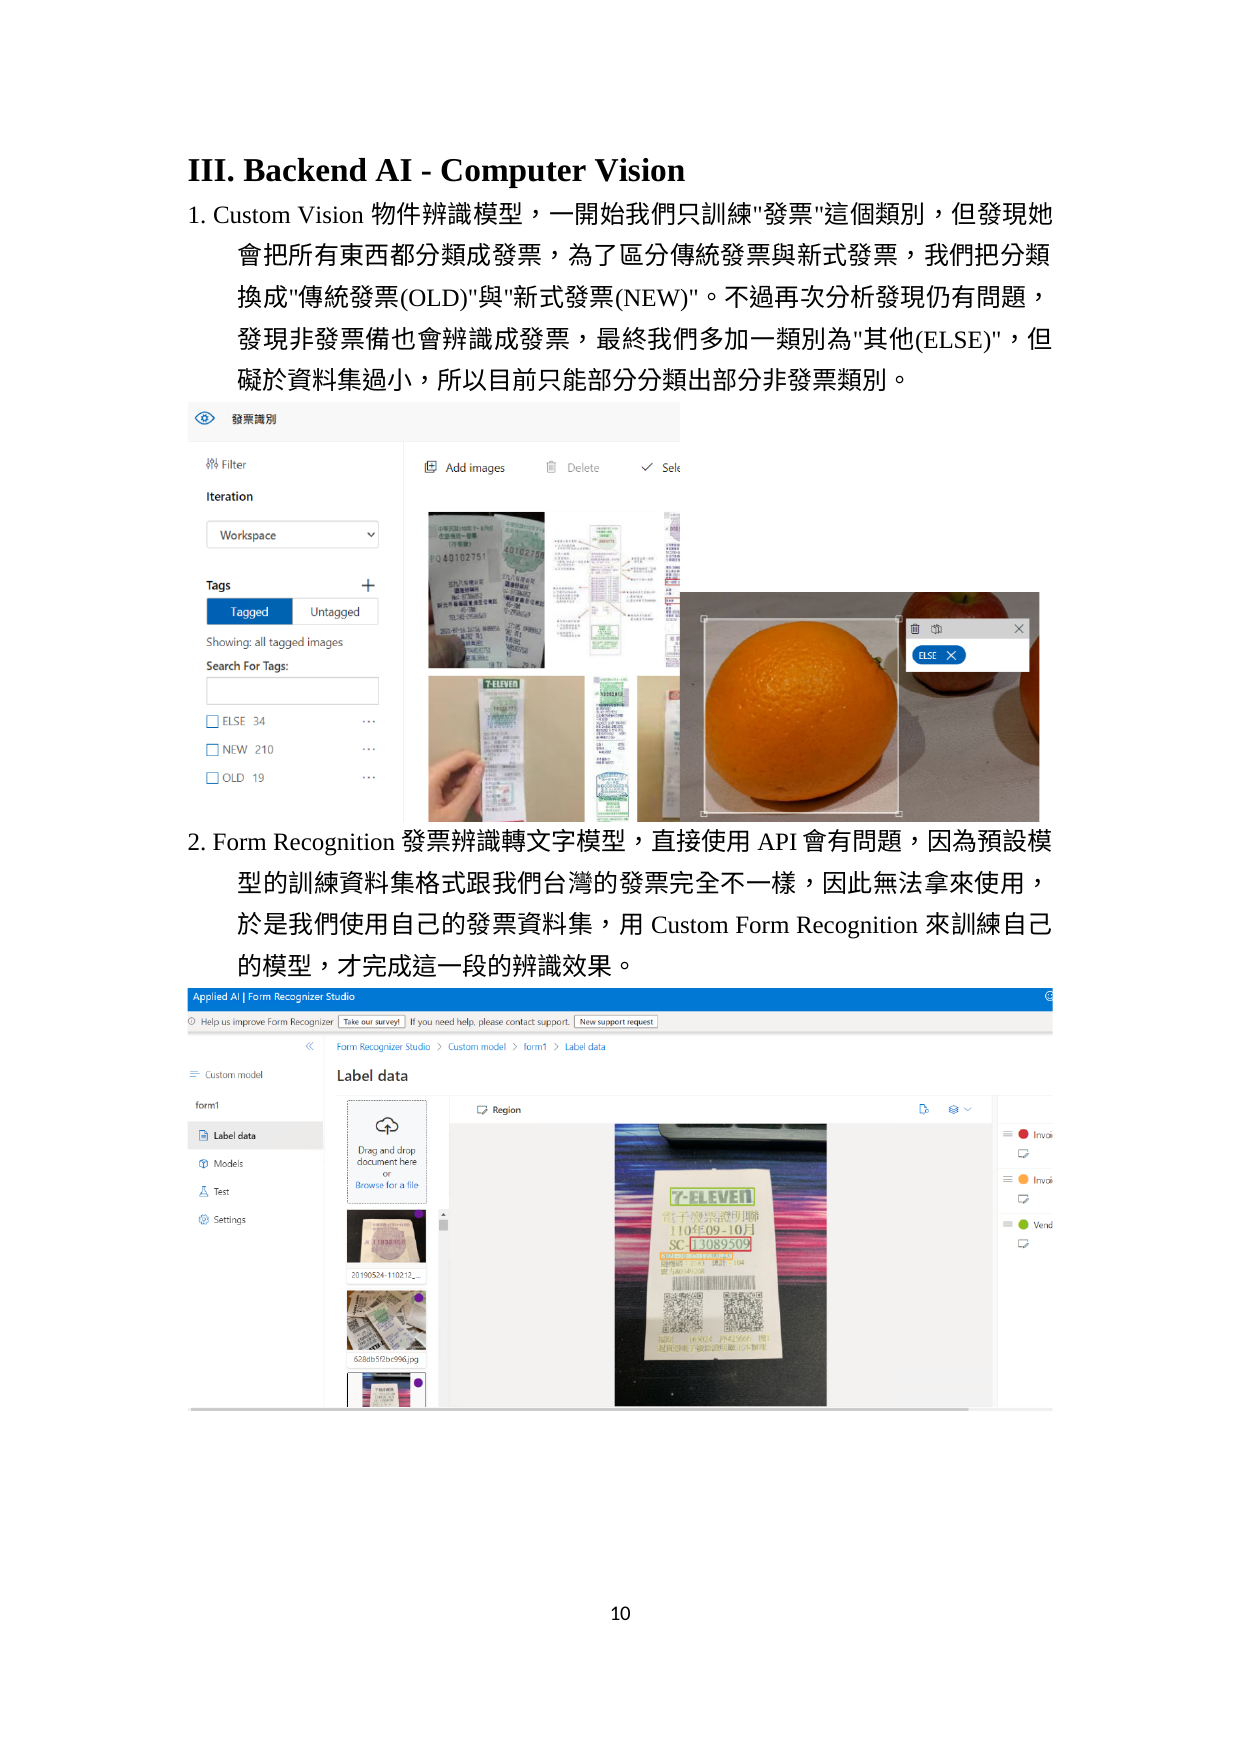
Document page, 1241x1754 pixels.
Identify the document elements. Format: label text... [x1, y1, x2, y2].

picture [187, 988, 1053, 1411]
subtitle III. Backend AI - Computer Vision [187, 150, 1053, 188]
subtitle 1. Custom Vision 物件辨識模型，一開始我們只訓練"發票"這個類別，但發現她會把所有東西都分類成發票，為了區分傳統發票與新式發票，我們把分類換成"傳統發票(OLD)"與"新式發票(NEW)"。不過再次分析發現仍有問題，發現非發票備也會辨識成發票，最終我們多加一類別為"其他(ELSE)"，但礙於資料集過小，所以目前只能部分分類出部分非發票類別。 [187, 194, 1053, 397]
subtitle 2. Form Recognition 發票辨識轉文字模型，直接使用API會有問題，因為預設模型的訓練資料集格式跟我們台灣的發票完全不一樣，因此無法拿來使用，於是我們使用自己的發票資料集，用Custom Form Recognition 來訓練自己的模型，才完成這一段的辨識效果。 [187, 822, 1053, 983]
picture [187, 402, 1040, 822]
